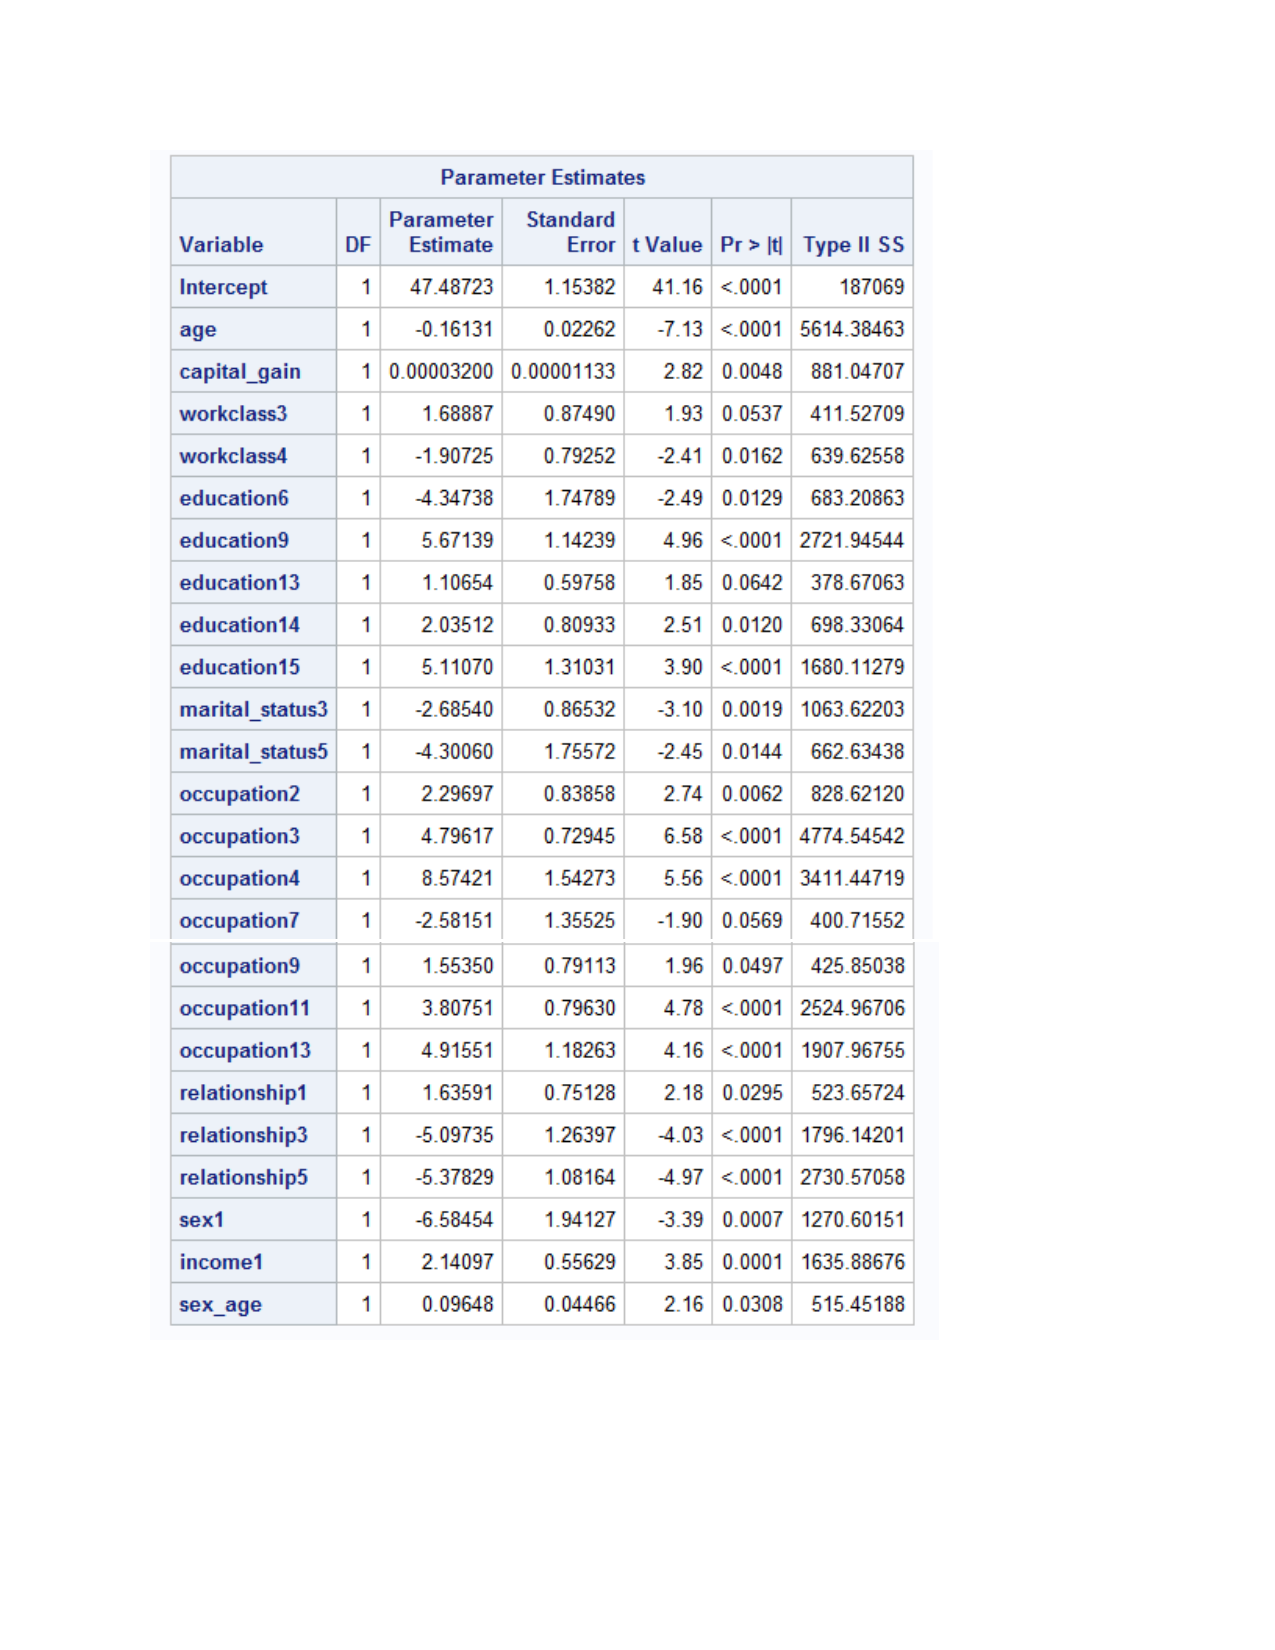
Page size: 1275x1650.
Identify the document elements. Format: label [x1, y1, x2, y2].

picture [150, 942, 939, 1340]
picture [150, 150, 933, 939]
